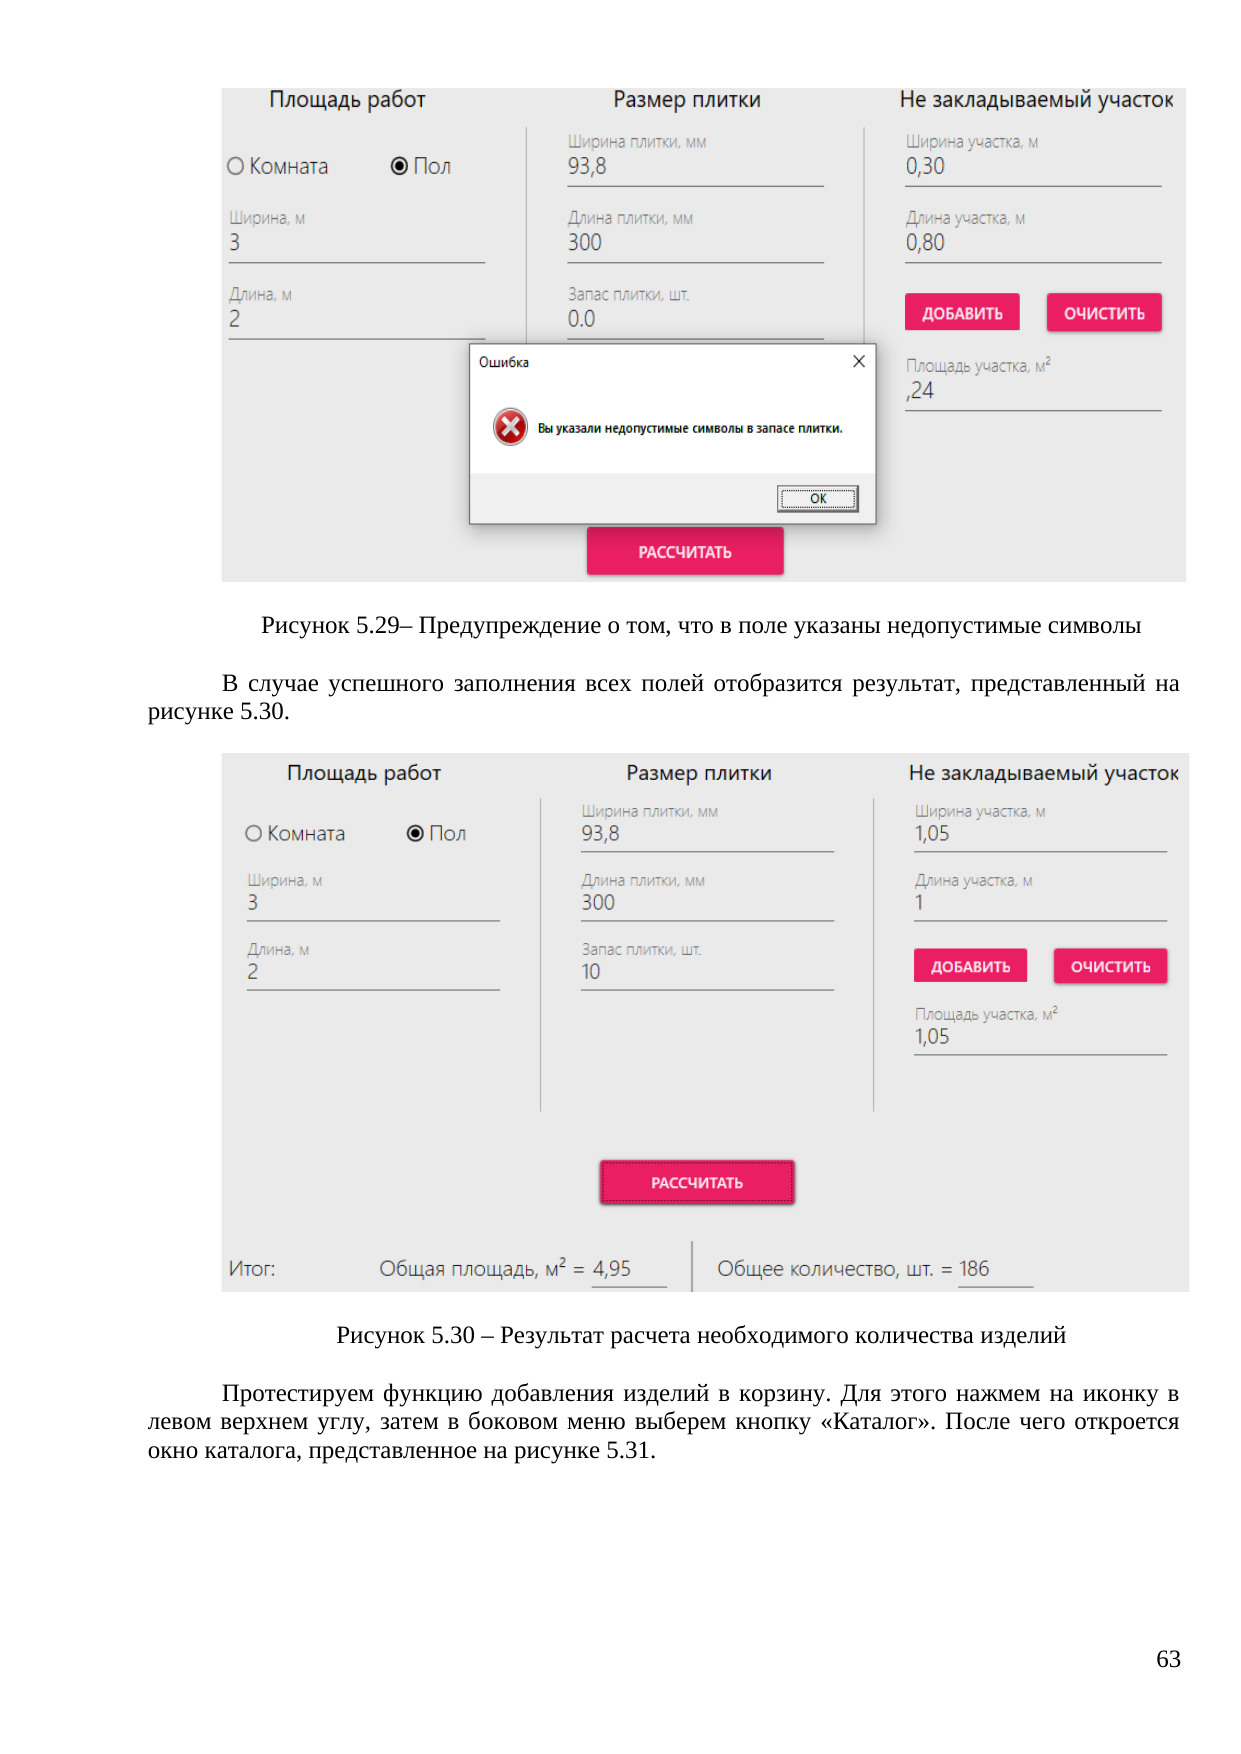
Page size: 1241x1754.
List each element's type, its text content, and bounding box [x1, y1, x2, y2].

text Рисунок 5.29– Предупреждение о том, что в поле указаны недопустимые символы [148, 610, 1181, 639]
text Рисунок 5.30 – Результат расчета необходимого количества изделий [148, 1320, 1181, 1349]
picture [221, 88, 1187, 582]
text В случае успешного заполнения всех полей отобразится результат, представленный на рисунке 5.30. [148, 668, 1181, 725]
picture [221, 753, 1190, 1292]
text Протестируем функцию добавления изделий в корзину. Для этого нажмем на иконку в левом верхнем углу, затем в боковом меню выберем кнопку «Каталог». После чего откроется окно каталога, представленное на рисунке 5.31. [148, 1378, 1181, 1464]
